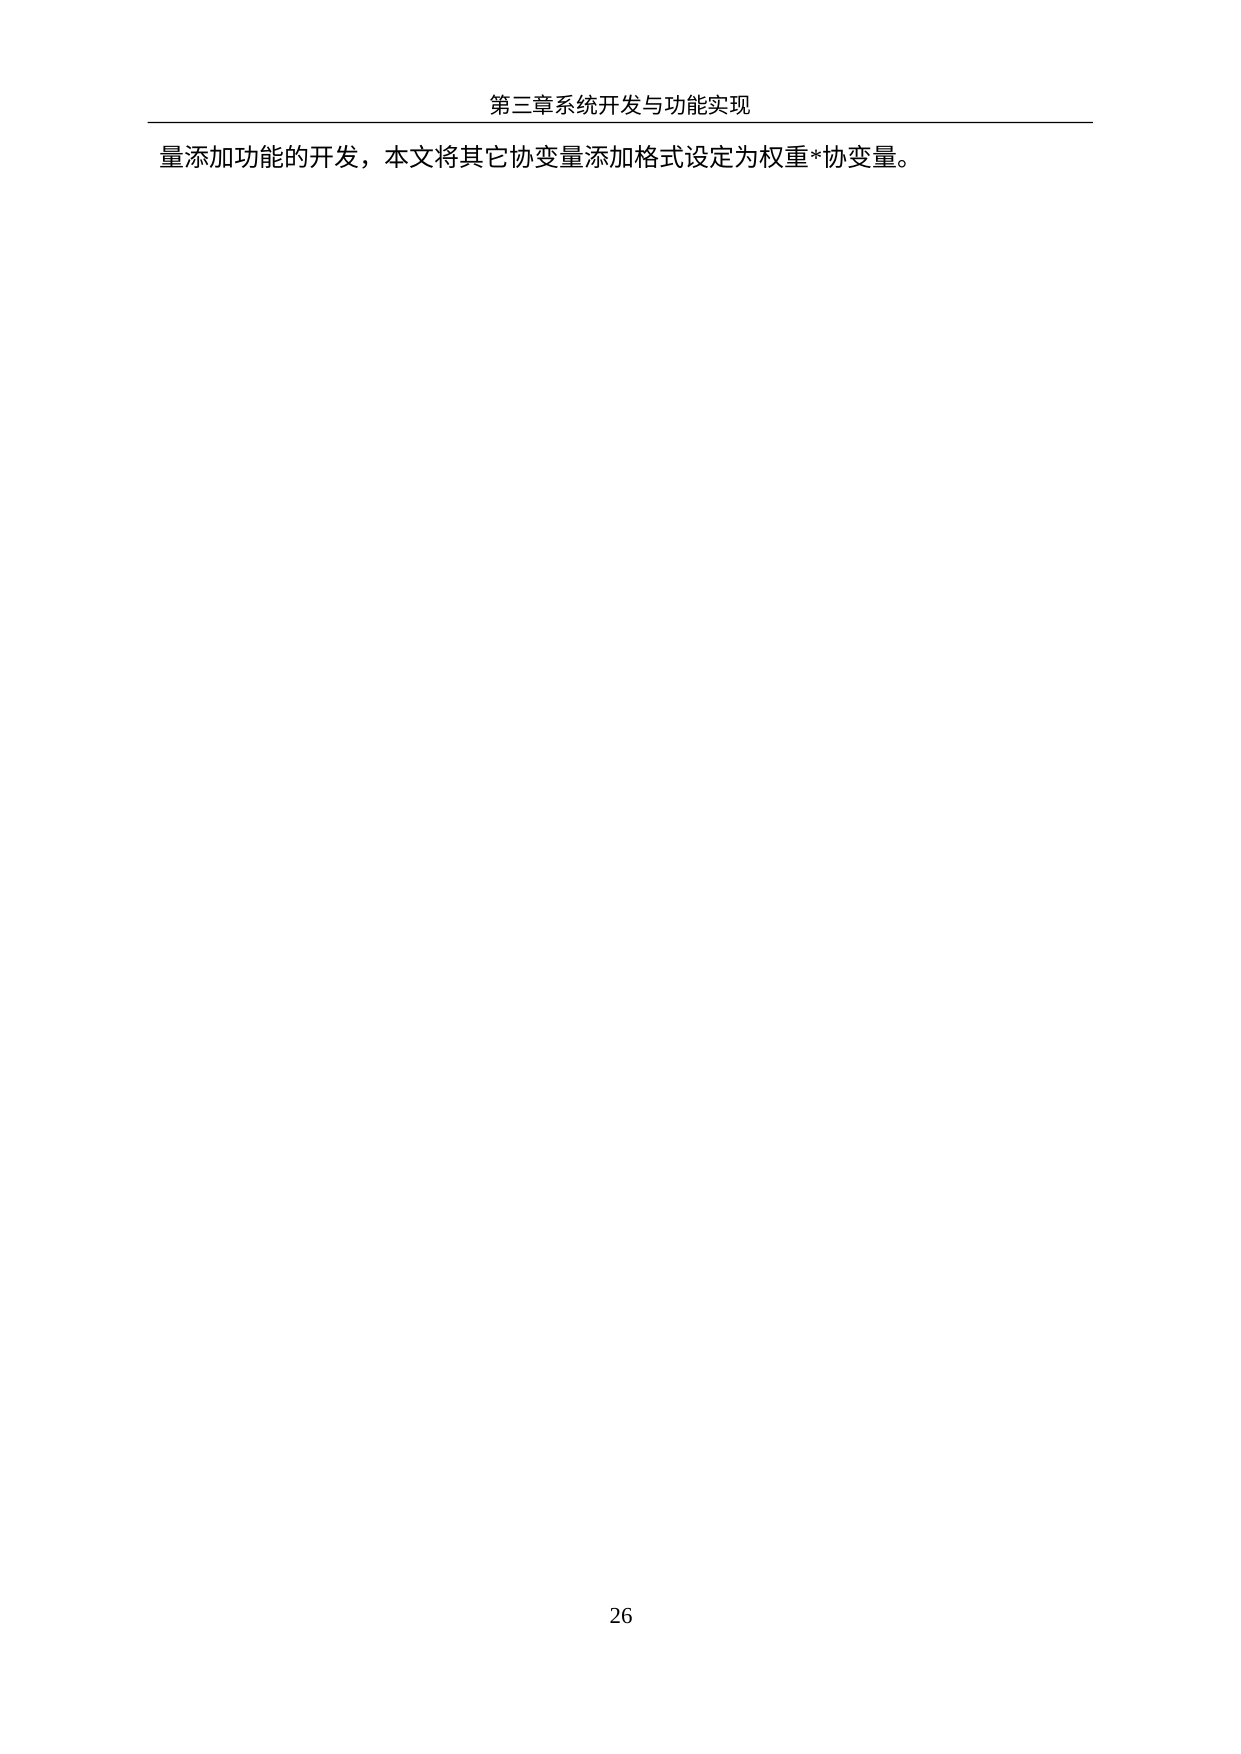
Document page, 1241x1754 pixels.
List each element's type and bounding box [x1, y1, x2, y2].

text [159, 137, 1082, 174]
